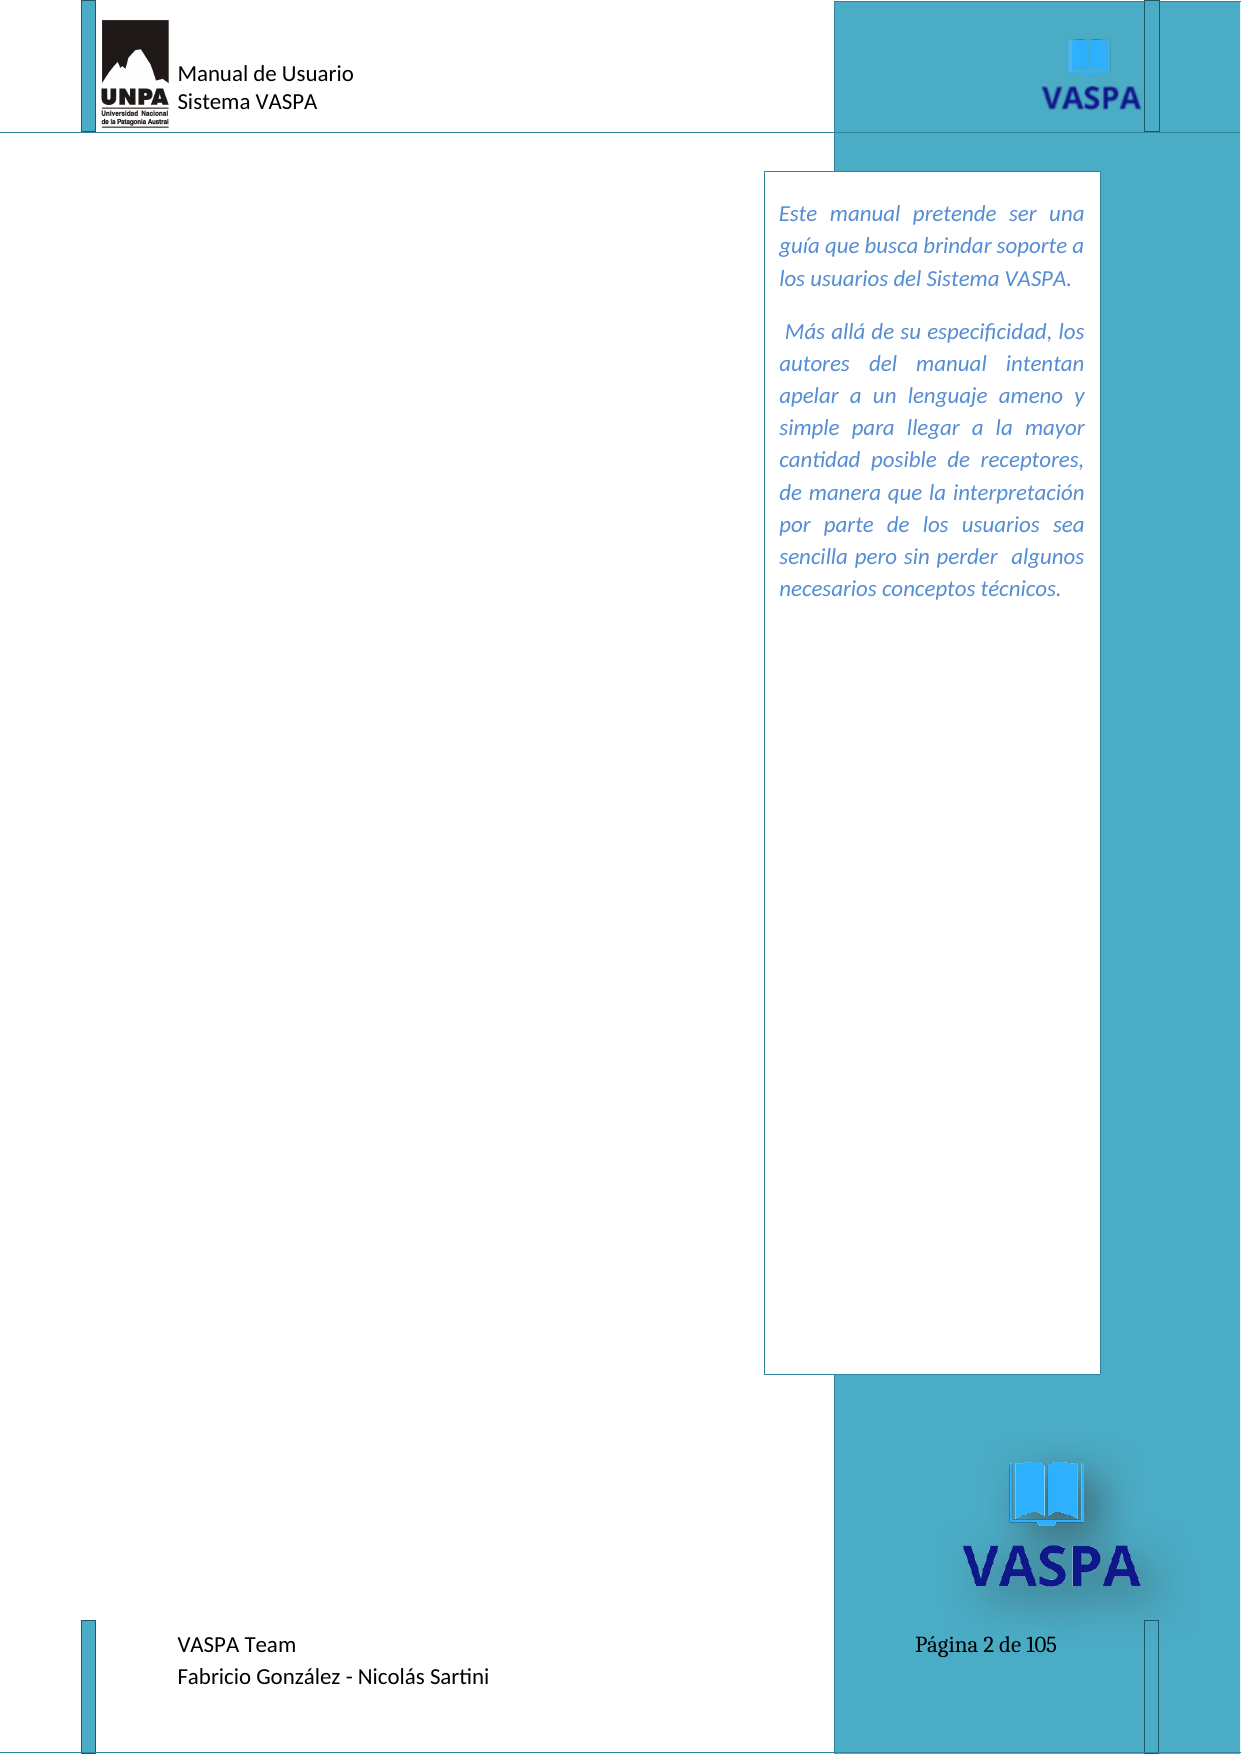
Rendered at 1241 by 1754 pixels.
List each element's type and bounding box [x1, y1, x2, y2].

picture [100, 18, 170, 129]
picture [1036, 19, 1146, 129]
picture [952, 1424, 1150, 1622]
